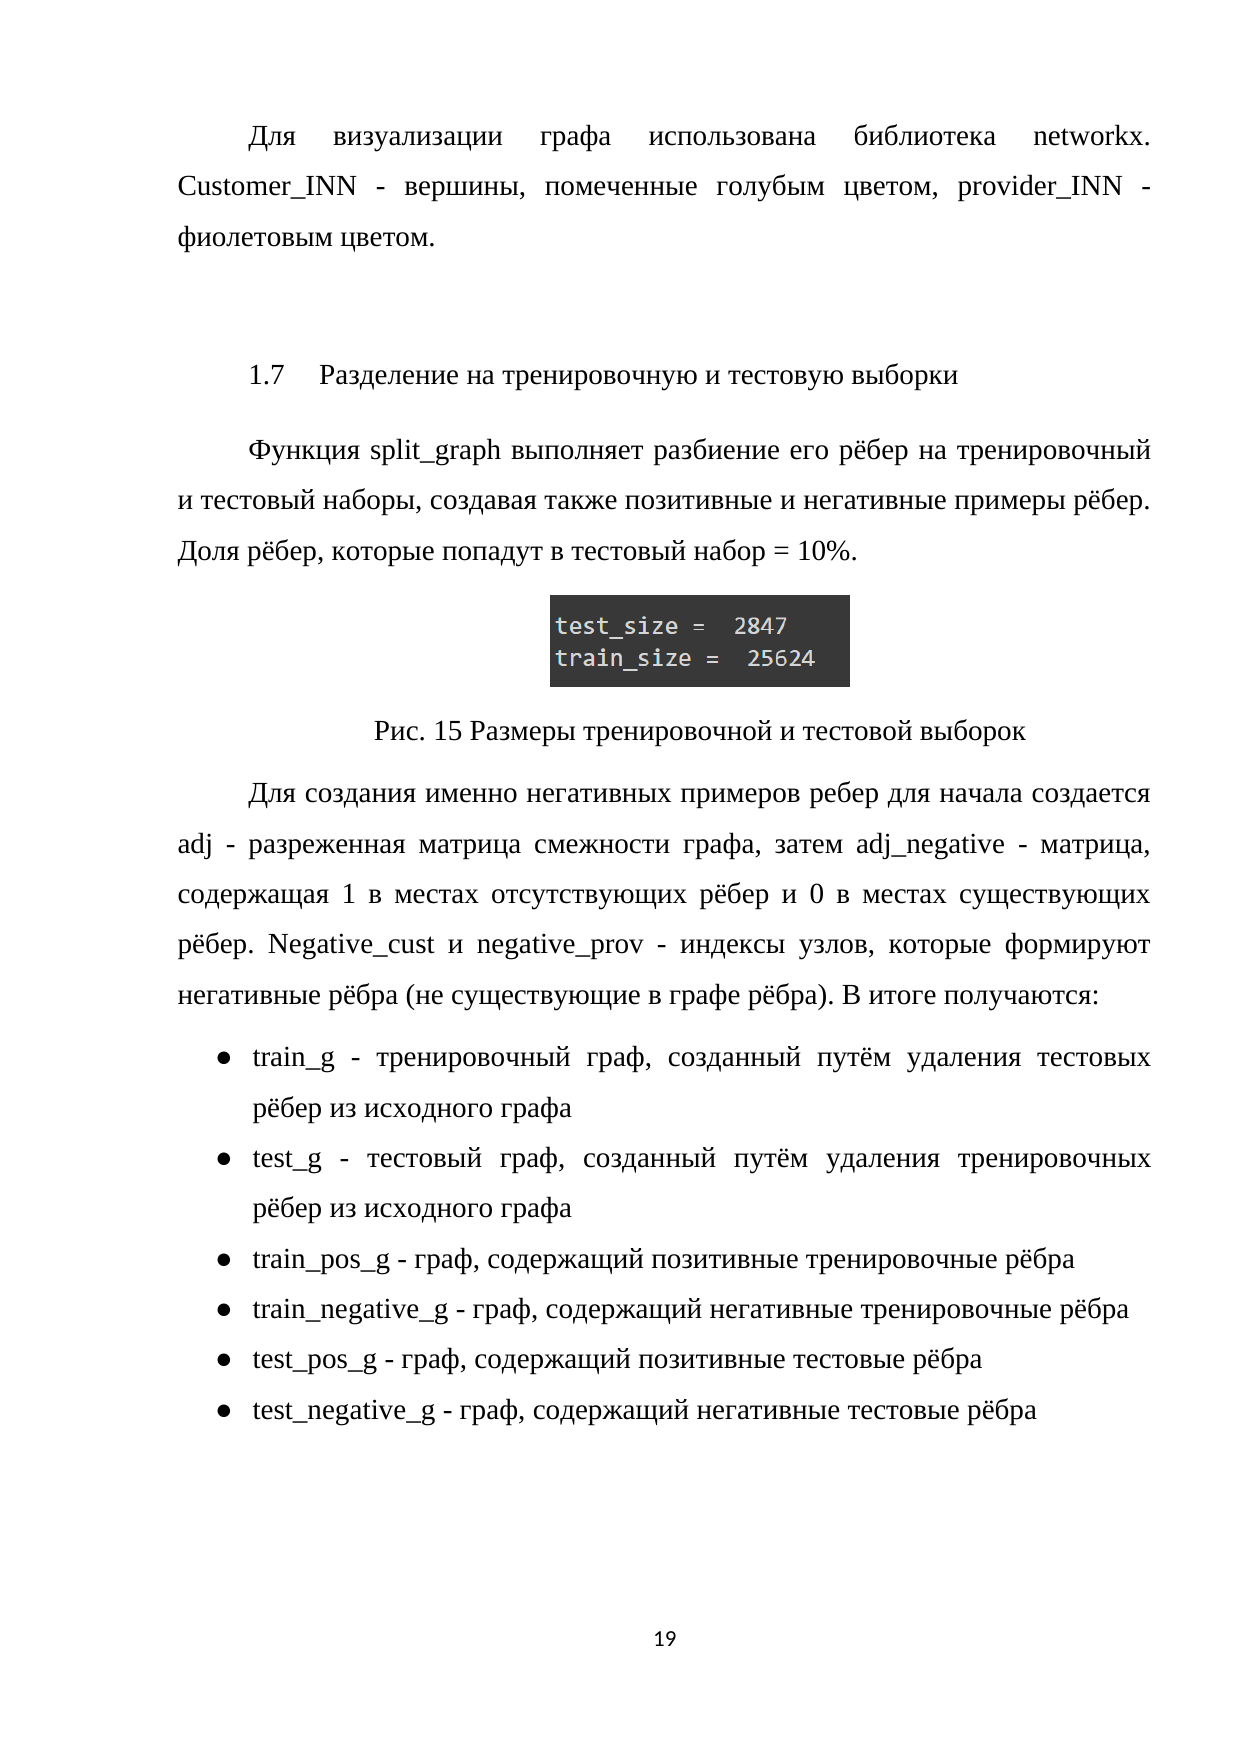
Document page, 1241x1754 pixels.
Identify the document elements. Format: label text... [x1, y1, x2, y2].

text Функция split_graph выполняет разбиение его рёбер на тренировочный и тестовый наборы, создавая также позитивные и негативные примеры рёбер. Доля рёбер, которые попадут в тестовый набор = 10%. [177, 432, 1152, 566]
text Рис. 15 Размеры тренировочной и тестовой выборок [177, 713, 1152, 746]
text Для создания именно негативных примеров ребер для начала создается adj - разреженная матрица смежности графа, затем adj_negative - матрица, содержащая 1 в местах отсутствующих рёбер и 0 в местах существующих рёбер. Negative_cust и negative_prov - индексы узлов, которые формируют негативные рёбра (не существующие в графе рёбра). В итоге получаются: [177, 776, 1152, 1010]
list train_negative_g - граф, содержащий негативные тренировочные рёбра [215, 1291, 1152, 1325]
list test_negative_g - граф, содержащий негативные тестовые рёбра [215, 1392, 1152, 1425]
list train_g - тренировочный граф, созданный путём удаления тестовых рёбер из исходного графа [215, 1039, 1152, 1123]
subtitle Разделение на тренировочную и тестовую выборки [177, 357, 1152, 390]
picture [550, 595, 850, 687]
list test_pos_g - граф, содержащий позитивные тестовые рёбра [215, 1341, 1152, 1375]
list train_pos_g - граф, содержащий позитивные тренировочные рёбра [215, 1241, 1152, 1274]
list test_g - тестовый граф, созданный путём удаления тренировочных рёбер из исходного графа [215, 1140, 1152, 1224]
text Для визуализации графа использована библиотека networkx. Customer_INN - вершины, помеченные голубым цветом, provider_INN - фиолетовым цветом. [177, 118, 1152, 252]
